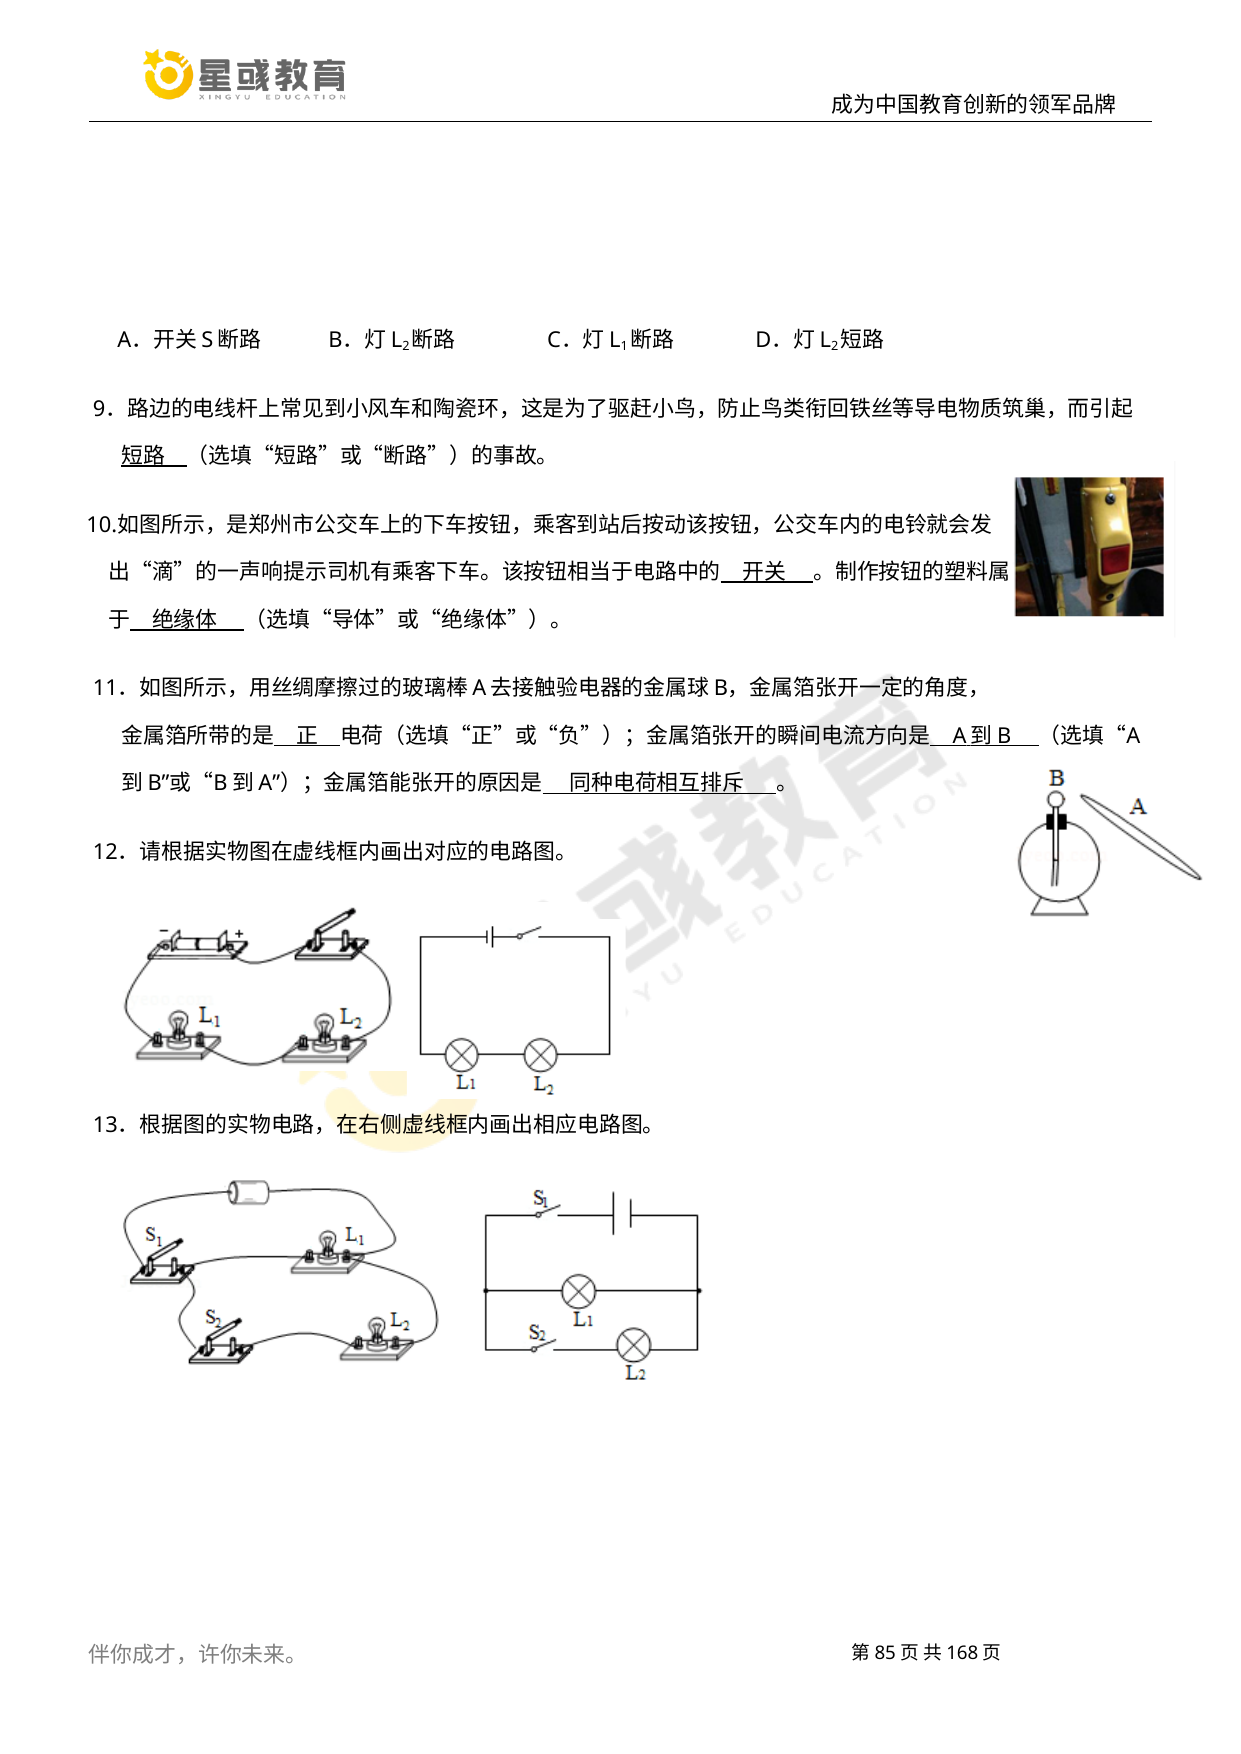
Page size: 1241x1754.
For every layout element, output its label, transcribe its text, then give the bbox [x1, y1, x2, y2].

list 10.如图所示，是郑州市公交车上的下车按钮，乘客到站后按动该按钮，公交车内的电铃就会发出“滴”的一声响提示司机有乘客下车。该按钮相当于电路中的 开关 。制作按钮的塑料属于 绝缘体 （选填“导体”或“绝缘体”）。 [86, 507, 1010, 633]
text 11．如图所示，用丝绸摩擦过的玻璃棒A去接触验电器的金属球B，金属箔张开一定的角度，金属箔所带的是 正 电荷（选填“正”或“负”）；金属箔张开的瞬间电流方向是 A到B （选填“A到B”或“B到A”）；金属箔能张开的原因是 同种电荷相互排斥 。 [93, 670, 1152, 797]
text 13．根据图的实物电路，在右侧虚线框内画出相应电路图。 [93, 1107, 1152, 1139]
text 9．路边的电线杆上常见到小风车和陶瓷环，这是为了驱赶小鸟，防止鸟类衔回铁丝等导电物质筑巢，而引起 短路 （选填“短路”或“断路”）的事故。 [93, 391, 1152, 470]
picture [187, 461, 1176, 670]
picture [118, 1139, 1053, 1387]
picture [124, 35, 364, 113]
text 12．请根据实物图在虚线框内画出对应的电路图。 [93, 834, 1012, 866]
picture [118, 764, 1207, 1107]
text A．开关S断路 B．灯L2断路 C．灯L1断路 D．灯L2短路 [88, 322, 1152, 354]
